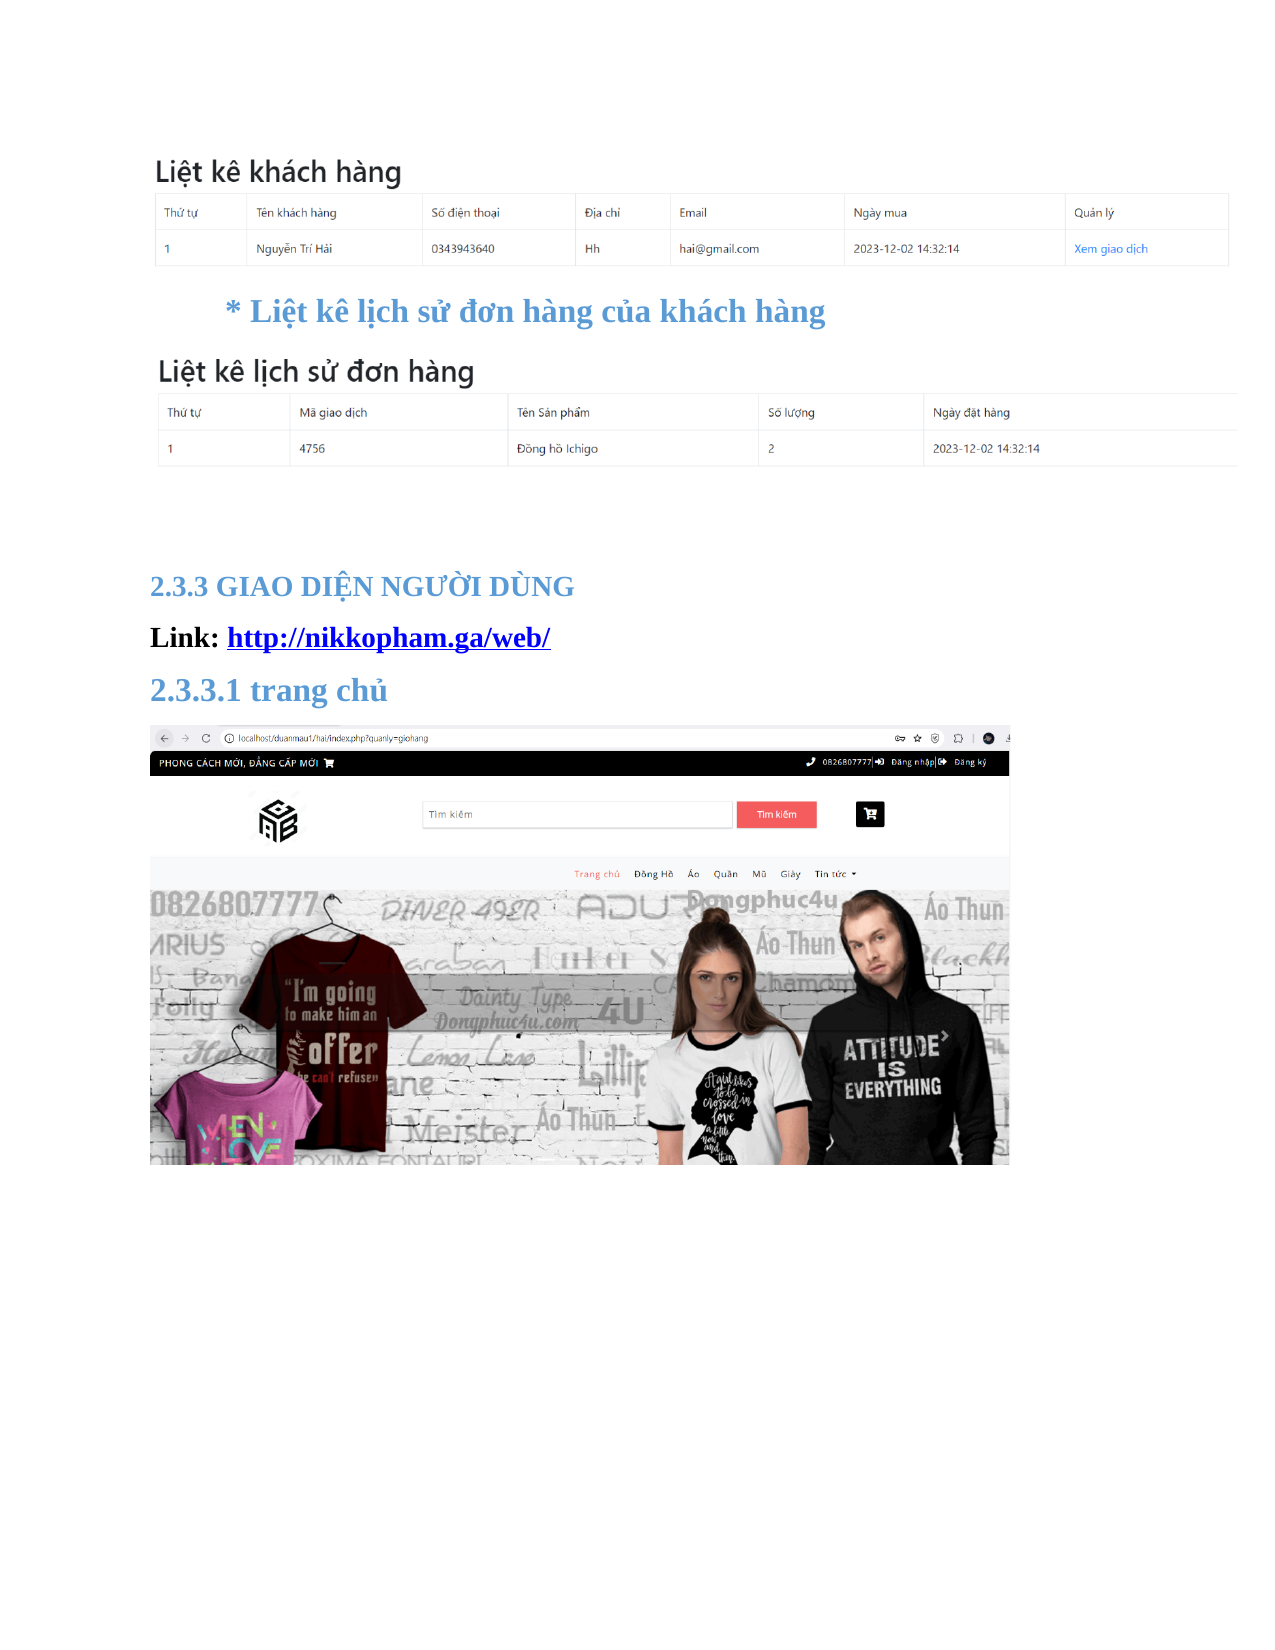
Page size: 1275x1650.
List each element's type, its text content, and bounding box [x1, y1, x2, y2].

subtitle Link: http://nikkopham.ga/web/ [150, 620, 1125, 653]
subtitle 2.3.3.1 trang chủ [150, 670, 1125, 708]
picture [150, 725, 1011, 1165]
subtitle * Liệt kê lịch sử đơn hàng của khách hàng [150, 291, 1125, 329]
subtitle 2.3.3 GIAO DIỆN NGƯỜI DÙNG [150, 569, 1125, 603]
picture [150, 150, 1234, 275]
picture [150, 346, 1238, 498]
